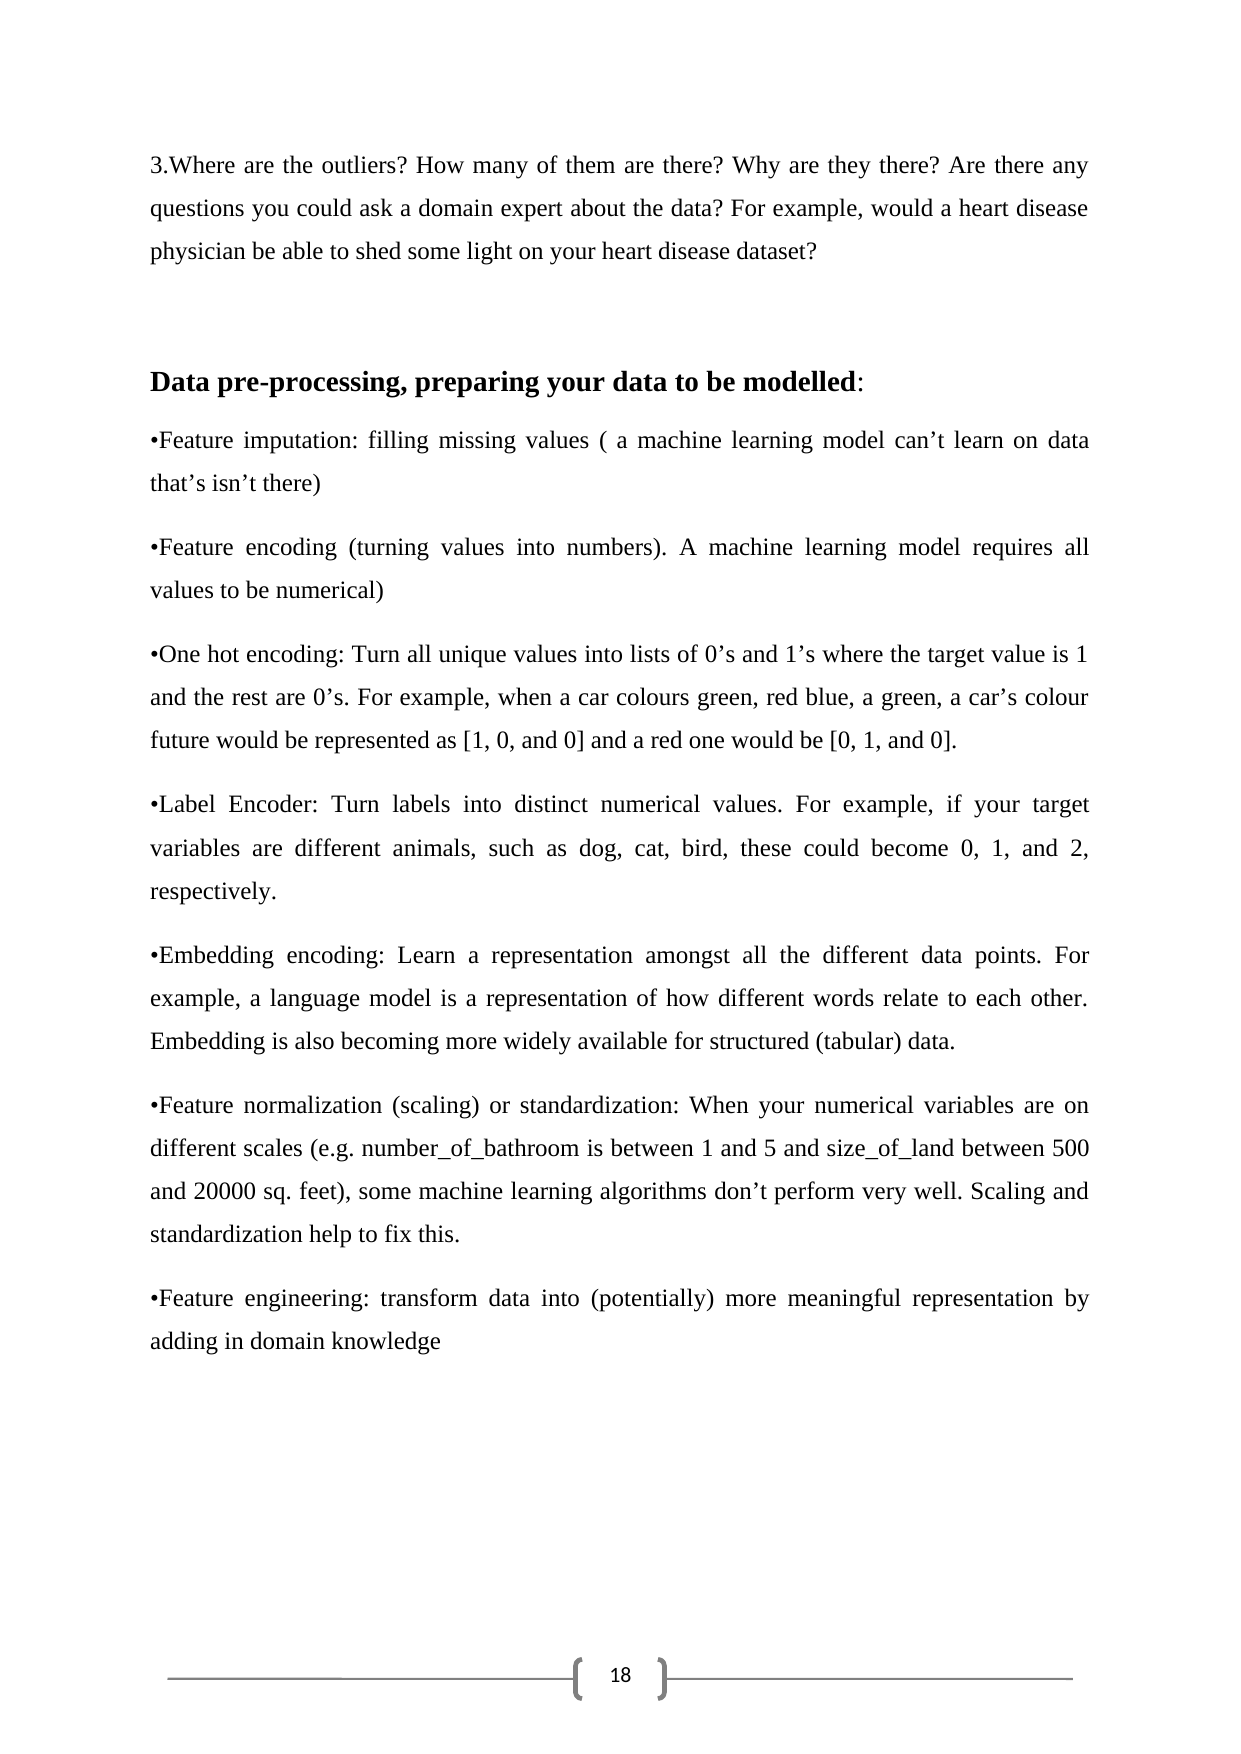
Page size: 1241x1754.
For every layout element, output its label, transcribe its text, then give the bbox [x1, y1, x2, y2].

text •Label Encoder: Turn labels into distinct numerical values. For example, if your target variables are different animals, such as dog, cat, bird, these could become 0, 1, and 2, respectively. [150, 789, 1090, 904]
text •Feature normalization (scaling) or standardization: When your numerical variables are on different scales (e.g. number_of_bathroom is between 1 and 5 and size_of_land between 500 and 20000 sq. feet), some machine learning algorithms don’t perform very well. Scaling and standardization help to fix this. [150, 1090, 1090, 1248]
text 3.Where are the outliers? How many of them are there? Why are they there? Are there any questions you could ask a domain expert about the data? For example, would a heart disease physician be able to shed some light on your heart disease dataset? [150, 150, 1090, 265]
text •Feature encoding (turning values into numbers). A machine learning model requires all values to be numerical) [150, 532, 1090, 604]
text •Feature engineering: transform data into (potentially) more meaningful representation by adding in domain knowledge [150, 1283, 1090, 1355]
text •One hot encoding: Turn all unique values into lists of 0’s and 1’s where the target value is 1 and the rest are 0’s. For example, when a car colours green, red blue, a green, a car’s colour future would be represented as [1, 0, and 0] and a red one would be [0, 1, and 0]. [150, 639, 1090, 754]
text Data pre-processing, preparing your data to be modelled: [150, 364, 1090, 398]
text •Embedding encoding: Learn a representation amongst all the different data points. For example, a language model is a representation of how different words relate to each other. Embedding is also becoming more widely available for structured (tabular) data. [150, 940, 1090, 1055]
text •Feature imputation: filling missing values ( a machine learning model can’t learn on data that’s isn’t there) [150, 425, 1090, 497]
